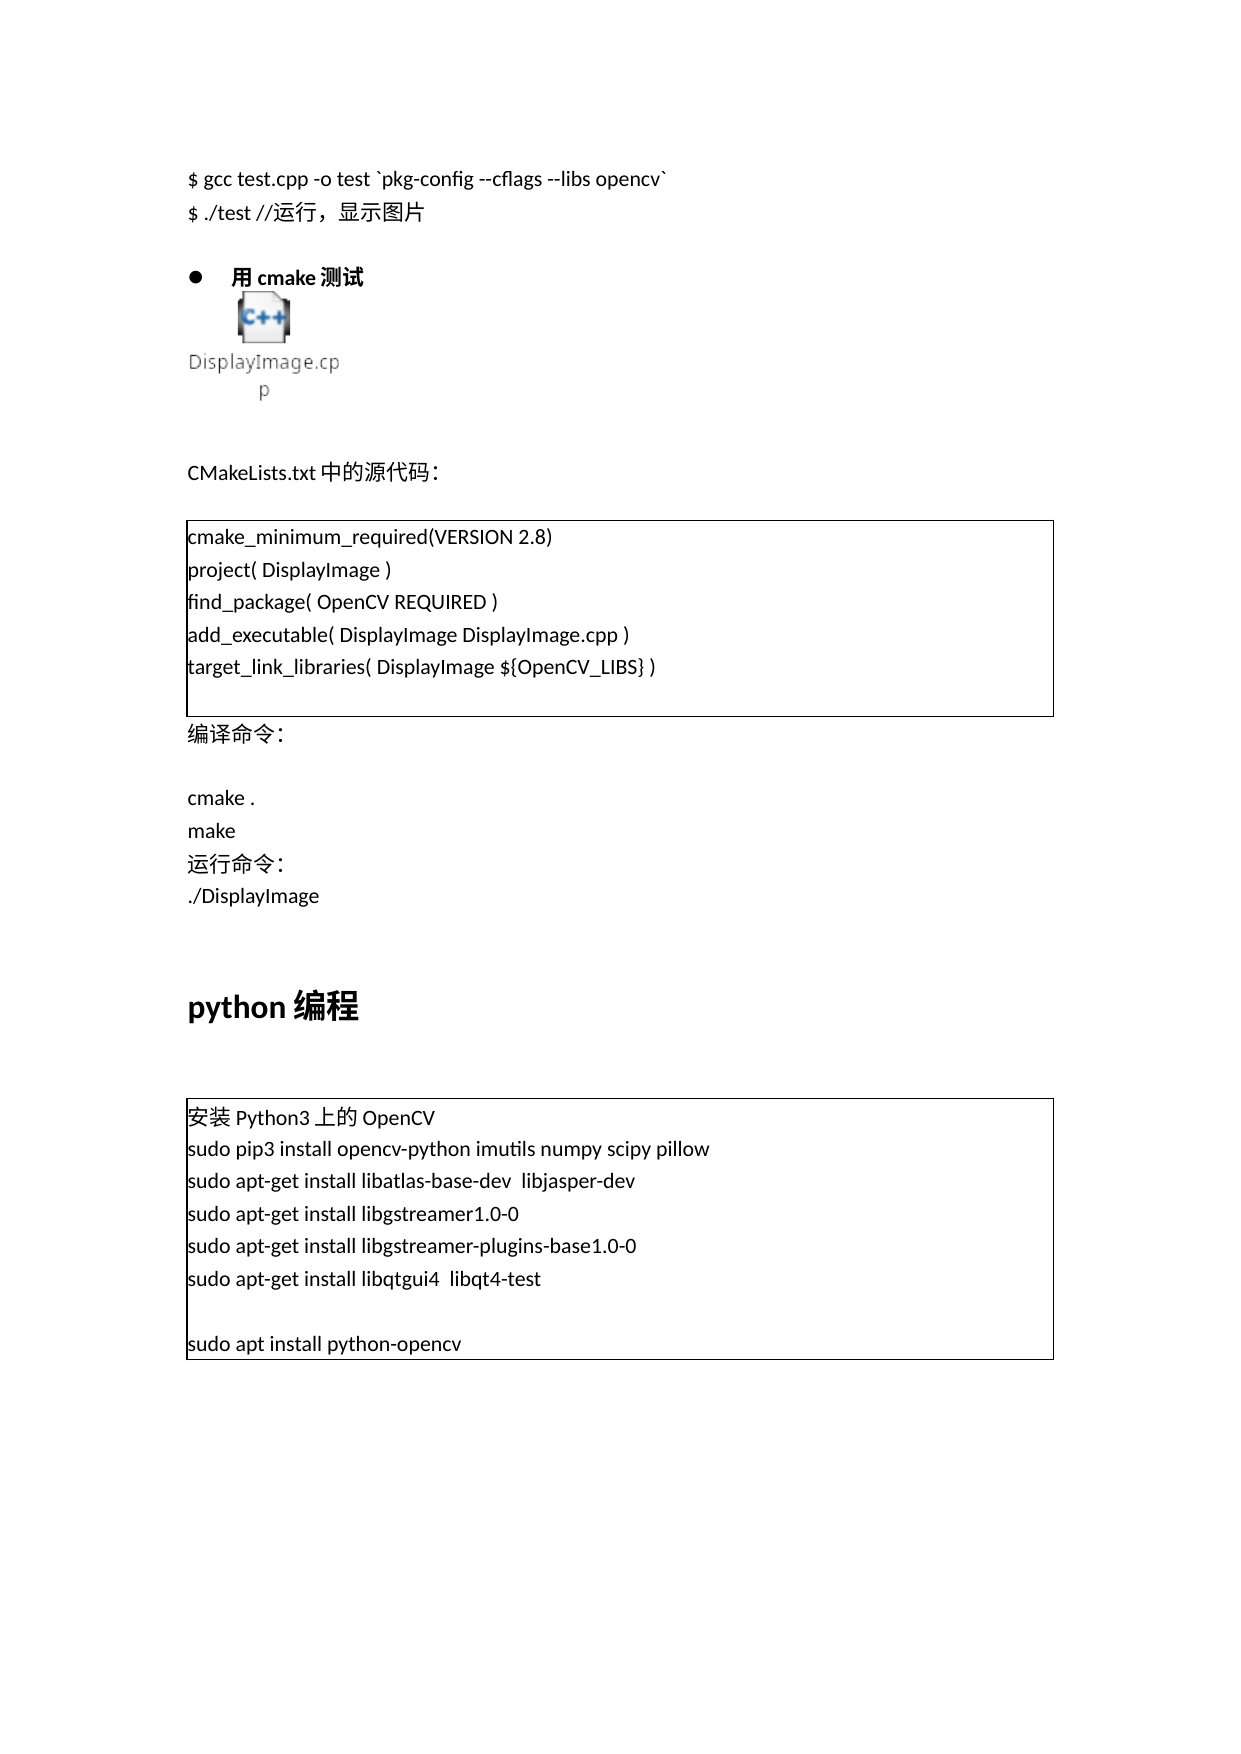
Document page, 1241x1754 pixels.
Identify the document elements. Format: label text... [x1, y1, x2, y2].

text add_executable( DisplayImage DisplayImage.cpp ) [188, 618, 1053, 651]
list 用cmake测试 [187, 259, 1053, 292]
text project( DisplayImage ) [188, 553, 1053, 586]
text 运行命令： [187, 847, 1053, 879]
text CMakeLists.txt中的源代码： [187, 454, 1053, 487]
text 编译命令： [187, 717, 1053, 749]
subtitle python编程 [187, 971, 1053, 1036]
text ./DisplayImage [187, 879, 1053, 912]
text sudo pip3 install opencv-python imutils numpy scipy pillow [188, 1132, 1053, 1164]
text cmake . [187, 782, 1053, 814]
text $ ./test //运行，显示图片 [187, 194, 1053, 227]
text sudo apt-get install libgstreamer-plugins-base1.0-0 [188, 1229, 1053, 1262]
text sudo apt install python-opencv [188, 1326, 1053, 1359]
text sudo apt-get install libatlas-base-dev libjasper-dev [188, 1164, 1053, 1197]
text 安装Python3上的OpenCV [188, 1099, 1053, 1132]
text sudo apt-get install libqtgui4 libqt4-test [188, 1262, 1053, 1294]
text make [187, 814, 1053, 847]
text cmake_minimum_required(VERSION 2.8) [188, 521, 1053, 553]
text sudo apt-get install libgstreamer1.0-0 [188, 1197, 1053, 1229]
text $ gcc test.cpp -o test `pkg-config --cflags --libs opencv` [187, 162, 1053, 194]
text find_package( OpenCV REQUIRED ) [188, 586, 1053, 618]
text target_link_libraries( DisplayImage ${OpenCV_LIBS} ) [188, 651, 1053, 683]
